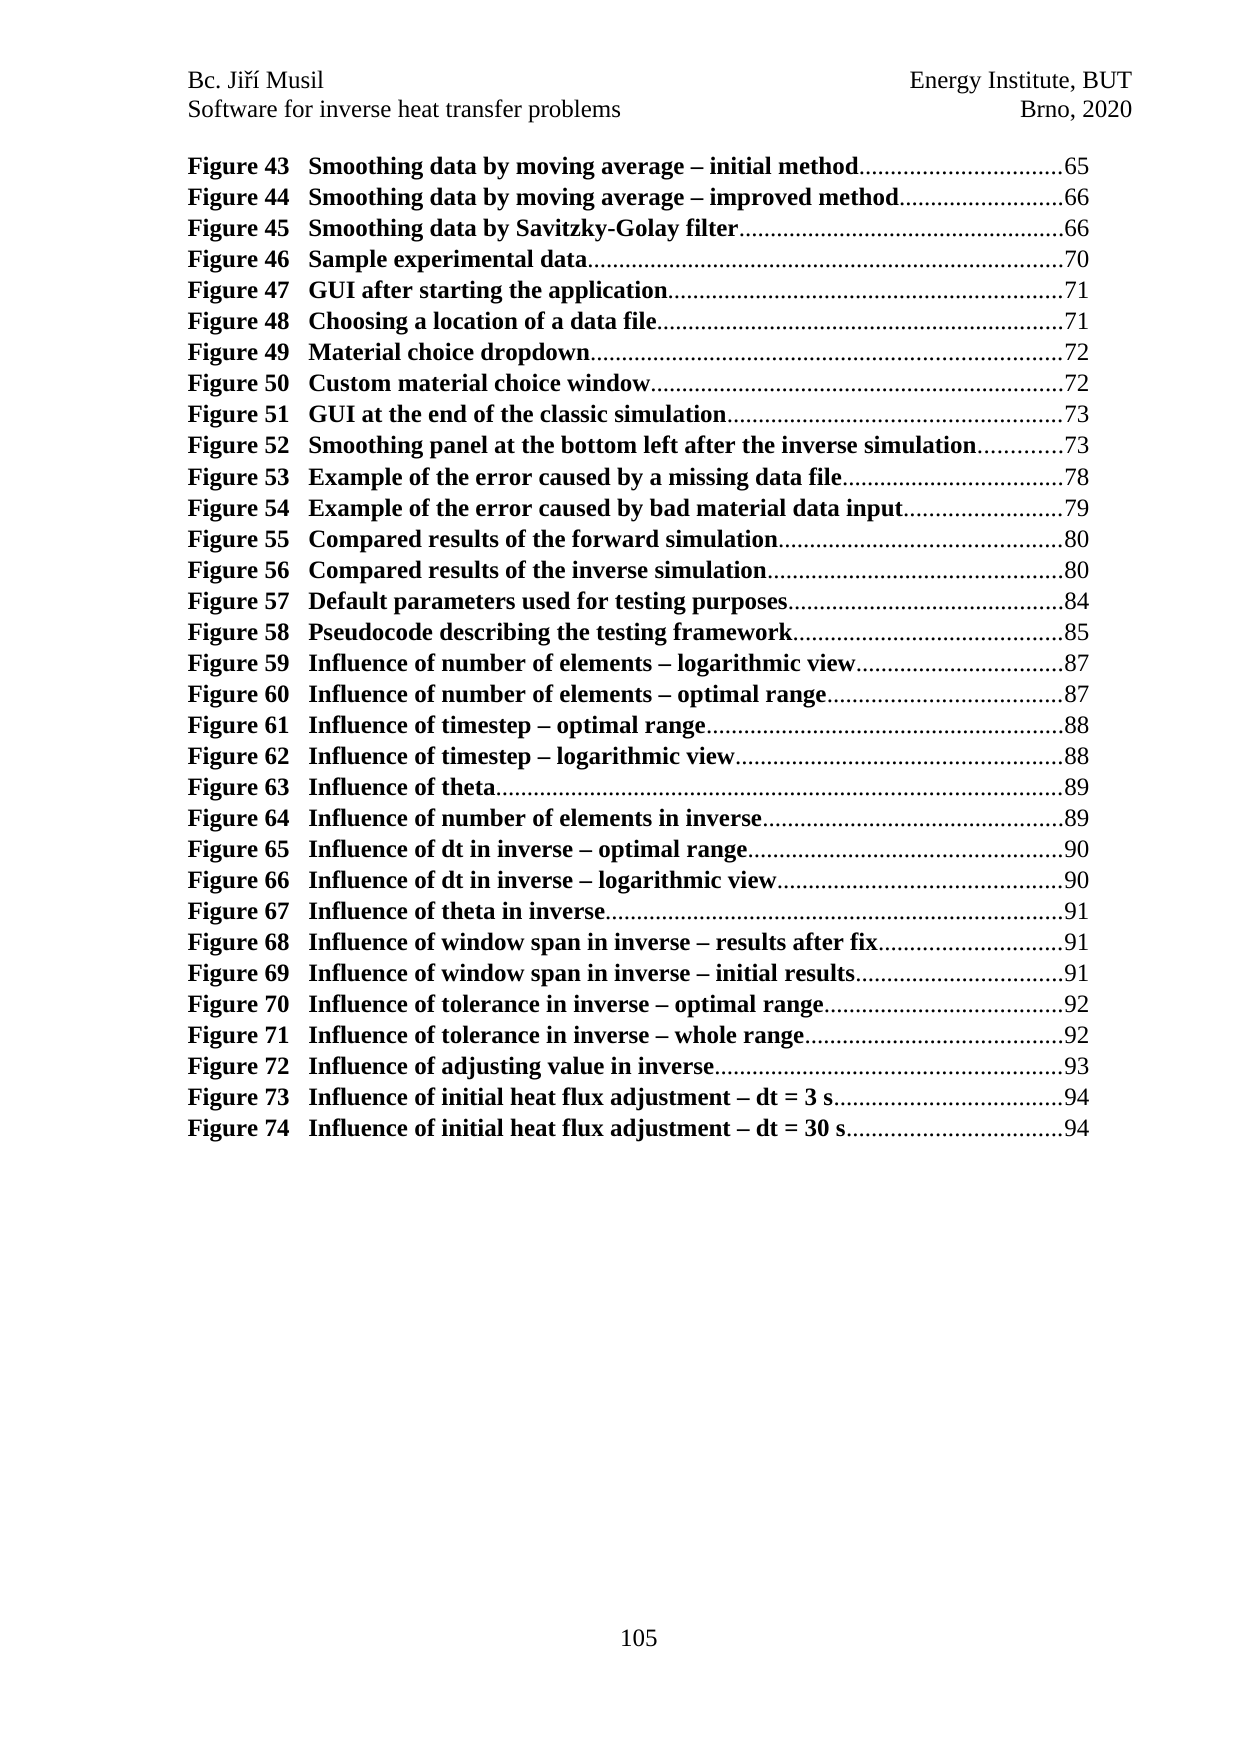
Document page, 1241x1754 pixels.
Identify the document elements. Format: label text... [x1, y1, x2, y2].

text Figure 64 Influence of number of elements in inverse 89 [187, 803, 1090, 832]
text Figure 50 Custom material choice window 72 [187, 368, 1090, 397]
text Figure 68 Influence of window span in inverse – results after fix 91 [187, 927, 1090, 956]
text Figure 54 Example of the error caused by bad material data input 79 [187, 493, 1090, 521]
text Figure 62 Influence of timestep – logarithmic view 88 [187, 741, 1090, 770]
text Figure 55 Compared results of the forward simulation 80 [187, 524, 1090, 552]
text Figure 73 Influence of initial heat flux adjustment – dt = 3 s 94 [187, 1082, 1090, 1111]
text Figure 66 Influence of dt in inverse – logarithmic view 90 [187, 865, 1090, 894]
text Figure 67 Influence of theta in inverse 91 [187, 896, 1090, 925]
text Figure 70 Influence of tolerance in inverse – optimal range 92 [187, 989, 1090, 1018]
text Figure 65 Influence of dt in inverse – optimal range 90 [187, 834, 1090, 863]
text Figure 46 Sample experimental data 70 [187, 244, 1090, 273]
text Figure 47 GUI after starting the application 71 [187, 275, 1090, 304]
text Figure 56 Compared results of the inverse simulation 80 [187, 555, 1090, 583]
text Figure 43 Smoothing data by moving average – initial method 65 [187, 151, 1090, 180]
text Figure 74 Influence of initial heat flux adjustment – dt = 30 s 94 [187, 1113, 1090, 1142]
text Figure 63 Influence of theta 89 [187, 772, 1090, 801]
text Figure 58 Pseudocode describing the testing framework 85 [187, 617, 1090, 646]
text Figure 45 Smoothing data by Savitzky-Golay filter 66 [187, 213, 1090, 242]
text Figure 72 Influence of adjusting value in inverse 93 [187, 1051, 1090, 1080]
text Figure 61 Influence of timestep – optimal range 88 [187, 710, 1090, 739]
text Figure 69 Influence of window span in inverse – initial results 91 [187, 958, 1090, 987]
text Figure 49 Material choice dropdown 72 [187, 337, 1090, 366]
text Figure 57 Default parameters used for testing purposes 84 [187, 586, 1090, 614]
text Figure 59 Influence of number of elements – logarithmic view 87 [187, 648, 1090, 677]
text Figure 48 Choosing a location of a data file 71 [187, 306, 1090, 335]
text Figure 51 GUI at the end of the classic simulation 73 [187, 399, 1090, 428]
text Figure 44 Smoothing data by moving average – improved method 66 [187, 182, 1090, 211]
text Figure 53 Example of the error caused by a missing data file 78 [187, 462, 1090, 490]
text Figure 52 Smoothing panel at the bottom left after the inverse simulation 73 [187, 431, 1090, 459]
text Figure 71 Influence of tolerance in inverse – whole range 92 [187, 1020, 1090, 1049]
text Figure 60 Influence of number of elements – optimal range 87 [187, 679, 1090, 708]
